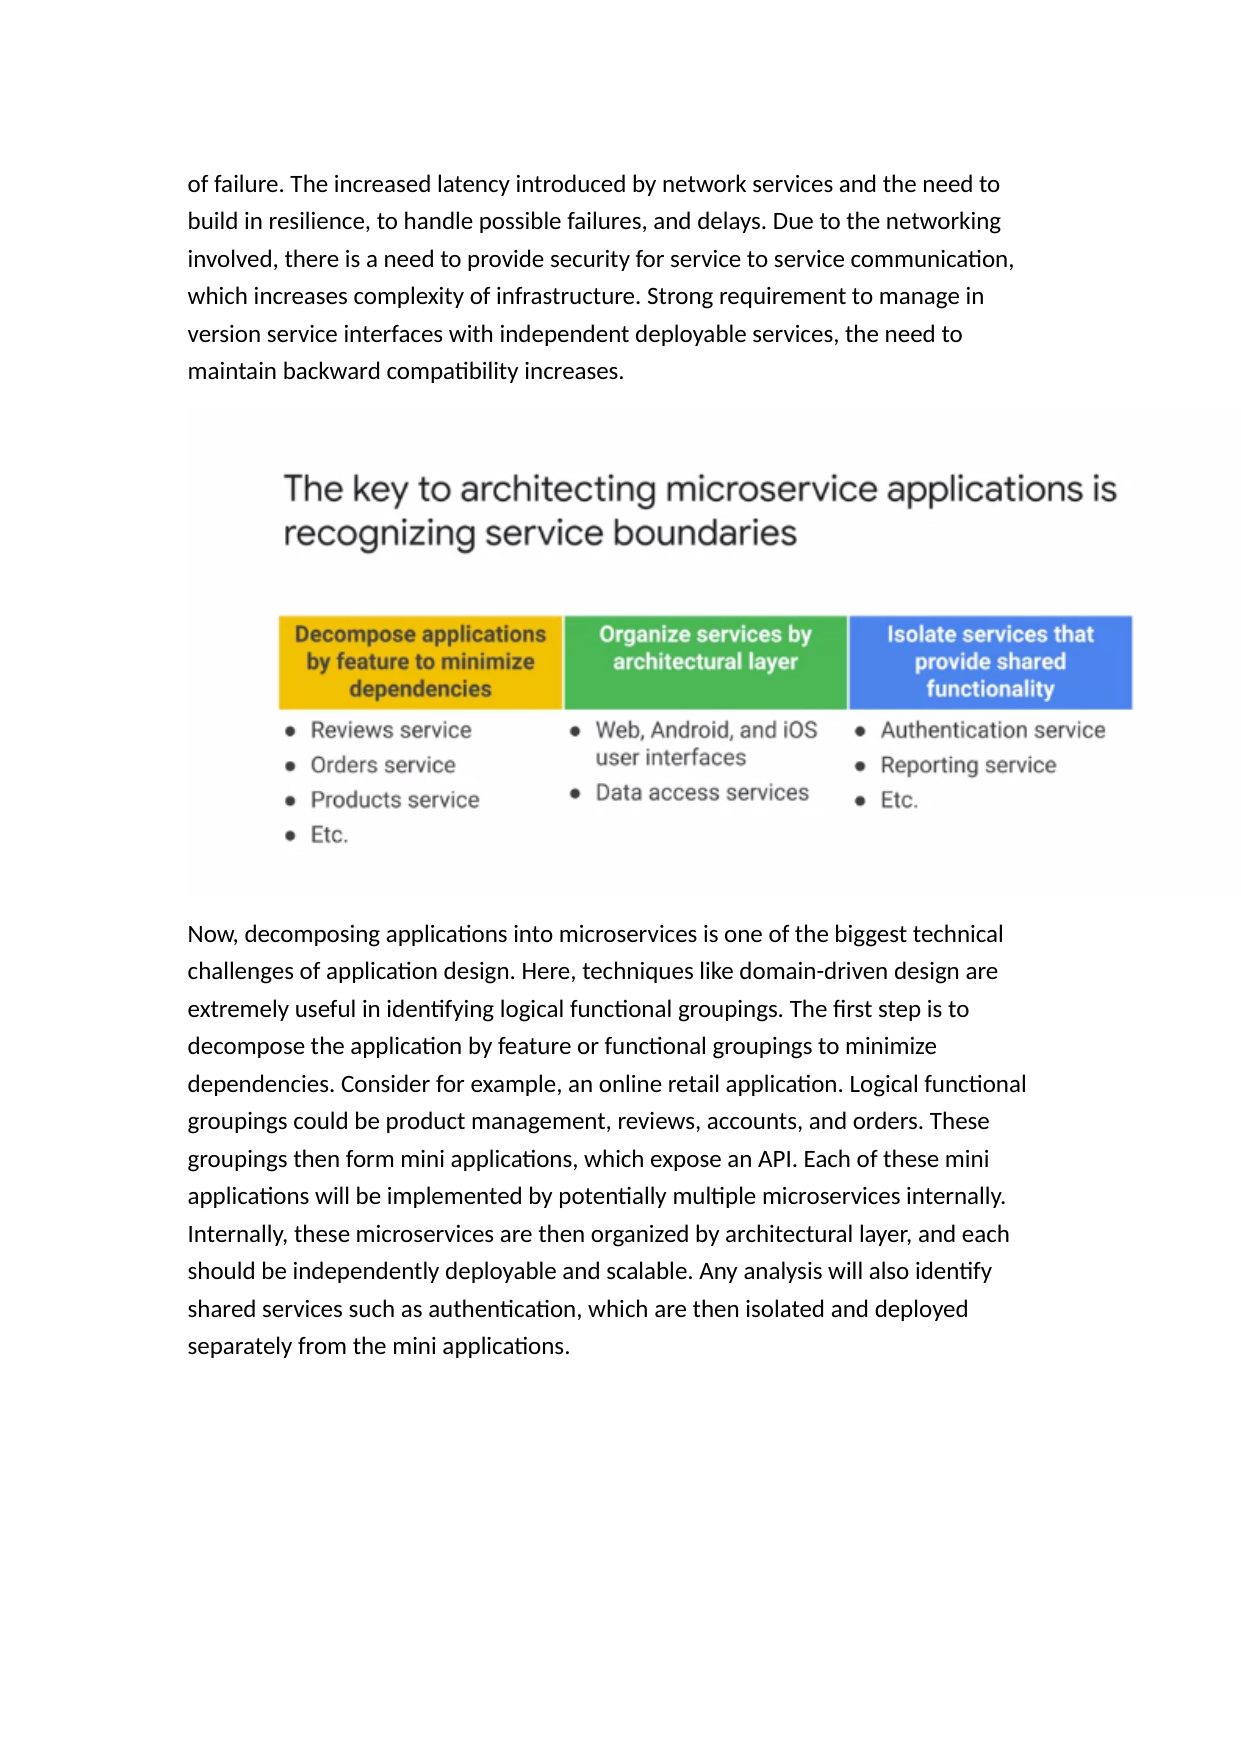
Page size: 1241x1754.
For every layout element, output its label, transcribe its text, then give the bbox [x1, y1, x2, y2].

picture [187, 406, 1241, 898]
text Now, decomposing applications into microservices is one of the biggest technical challenges of application design. Here, techniques like domain-driven design are extremely useful in identifying logical functional groupings. The first step is to decompose the application by feature or functional groupings to minimize dependencies. Consider for example, an online retail application. Logical functional groupings could be product management, reviews, accounts, and orders. These groupings then form mini applications, which expose an API. Each of these mini applications will be implemented by potentially multiple microservices internally. Internally, these microservices are then organized by architectural layer, and each should be independently deployable and scalable. Any analysis will also identify shared services such as authentication, which are then isolated and deployed separately from the mini applications. [187, 914, 1053, 1364]
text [187, 164, 1053, 389]
